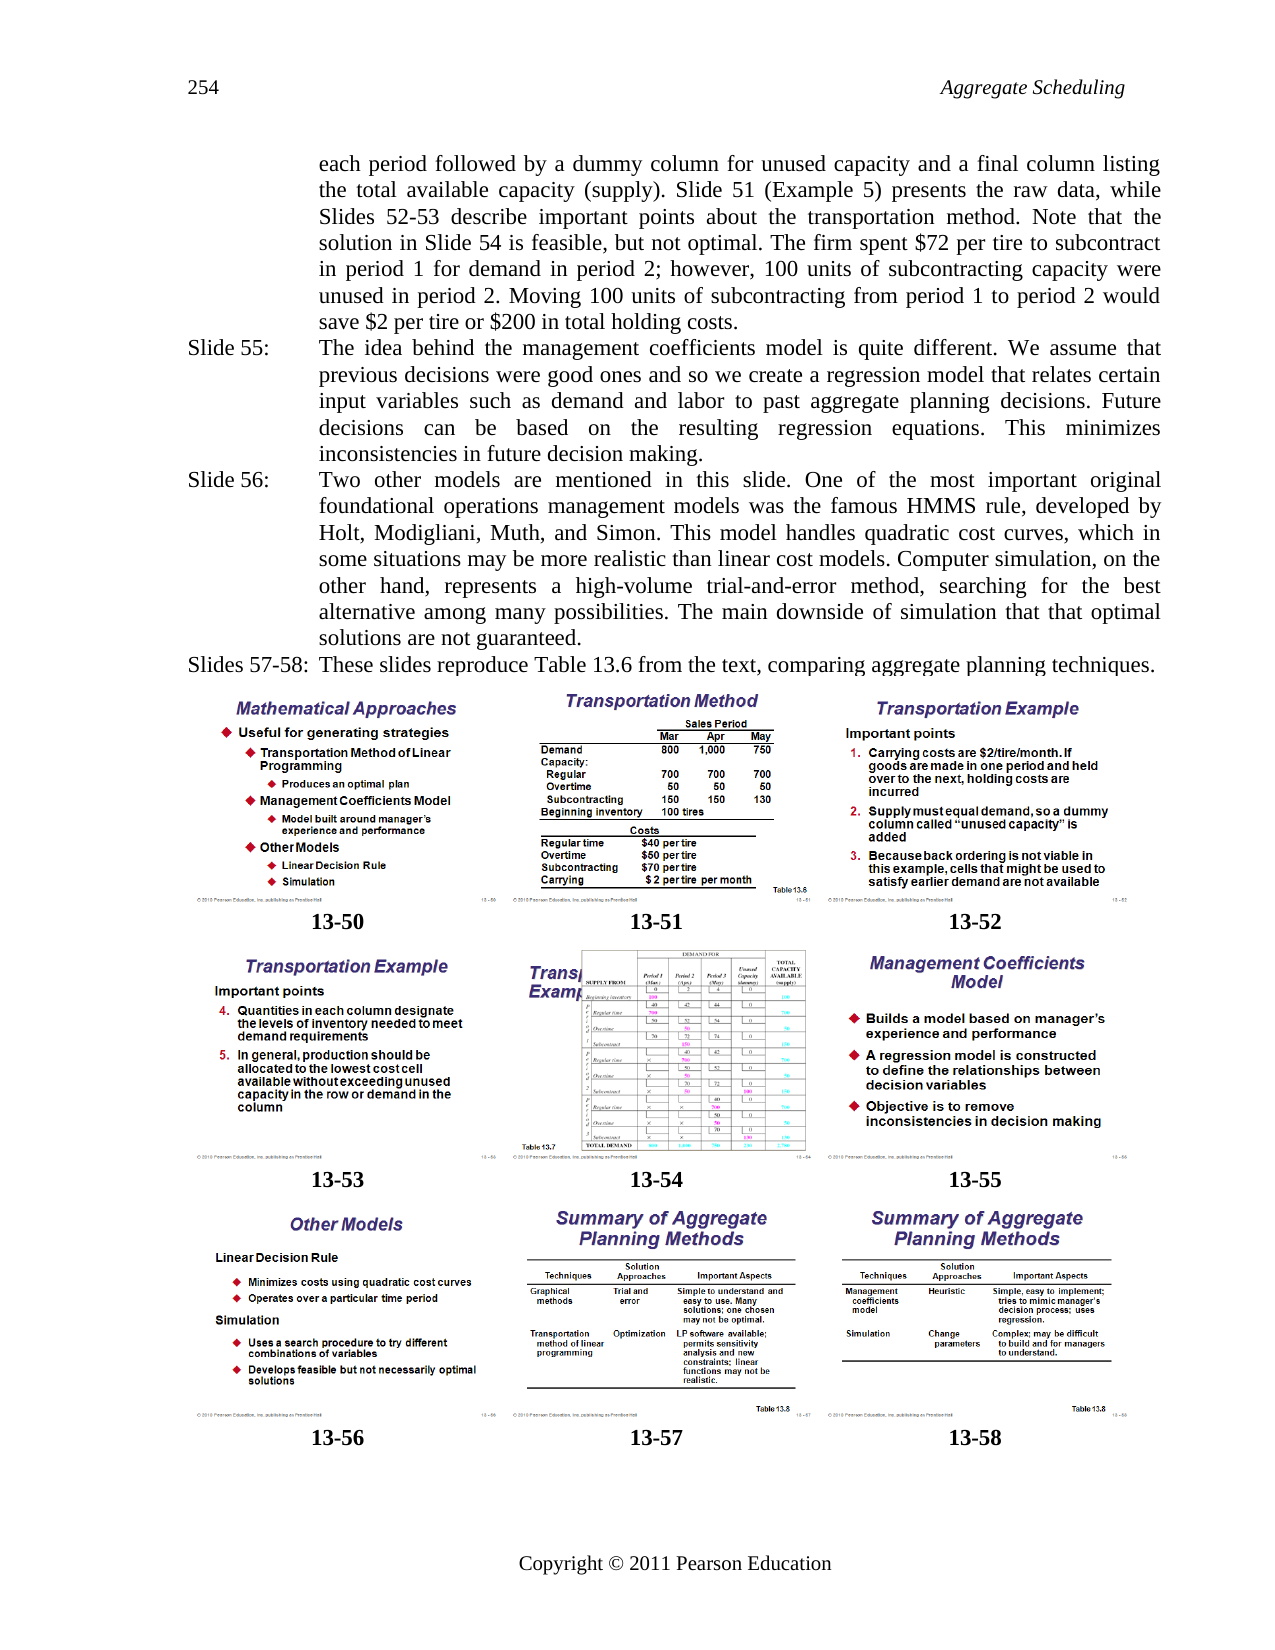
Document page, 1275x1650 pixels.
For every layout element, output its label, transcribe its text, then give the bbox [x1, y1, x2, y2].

picture [187, 676, 1135, 909]
text 13-56 13-57 13-58 [187, 1424, 1162, 1450]
text Slides 57-58: These slides reproduce Table 13.6 from the text, comparing aggregate planning techniques. [187, 651, 1162, 677]
text Slide 55: The idea behind the management coefficients model is quite different. We assume that previous decisions were good ones and so we create a regression model that relates certain input variables such as demand and labor to past aggregate planning decisions. Future decisions can be based on the resulting regression equations. This minimizes inconsistencies in future decision making. [187, 334, 1162, 466]
text Slide 56: Two other models are mentioned in this slide. One of the most important original foundational operations management models was the famous HMMS rule, developed by Holt, Modigliani, Muth, and Simon. This model handles quadratic cost curves, which in some situations may be more realistic than linear cost models. Computer simulation, on the other hand, represents a high-volume trial-and-error method, searching for the best alternative among many possibilities. The main downside of simulation that that optimal solutions are not guaranteed. [187, 466, 1162, 651]
picture [187, 934, 1135, 1166]
text 13-50 13-51 13-52 [187, 908, 1162, 935]
picture [187, 1192, 1135, 1424]
text 13-53 13-54 13-55 [187, 1166, 1162, 1192]
